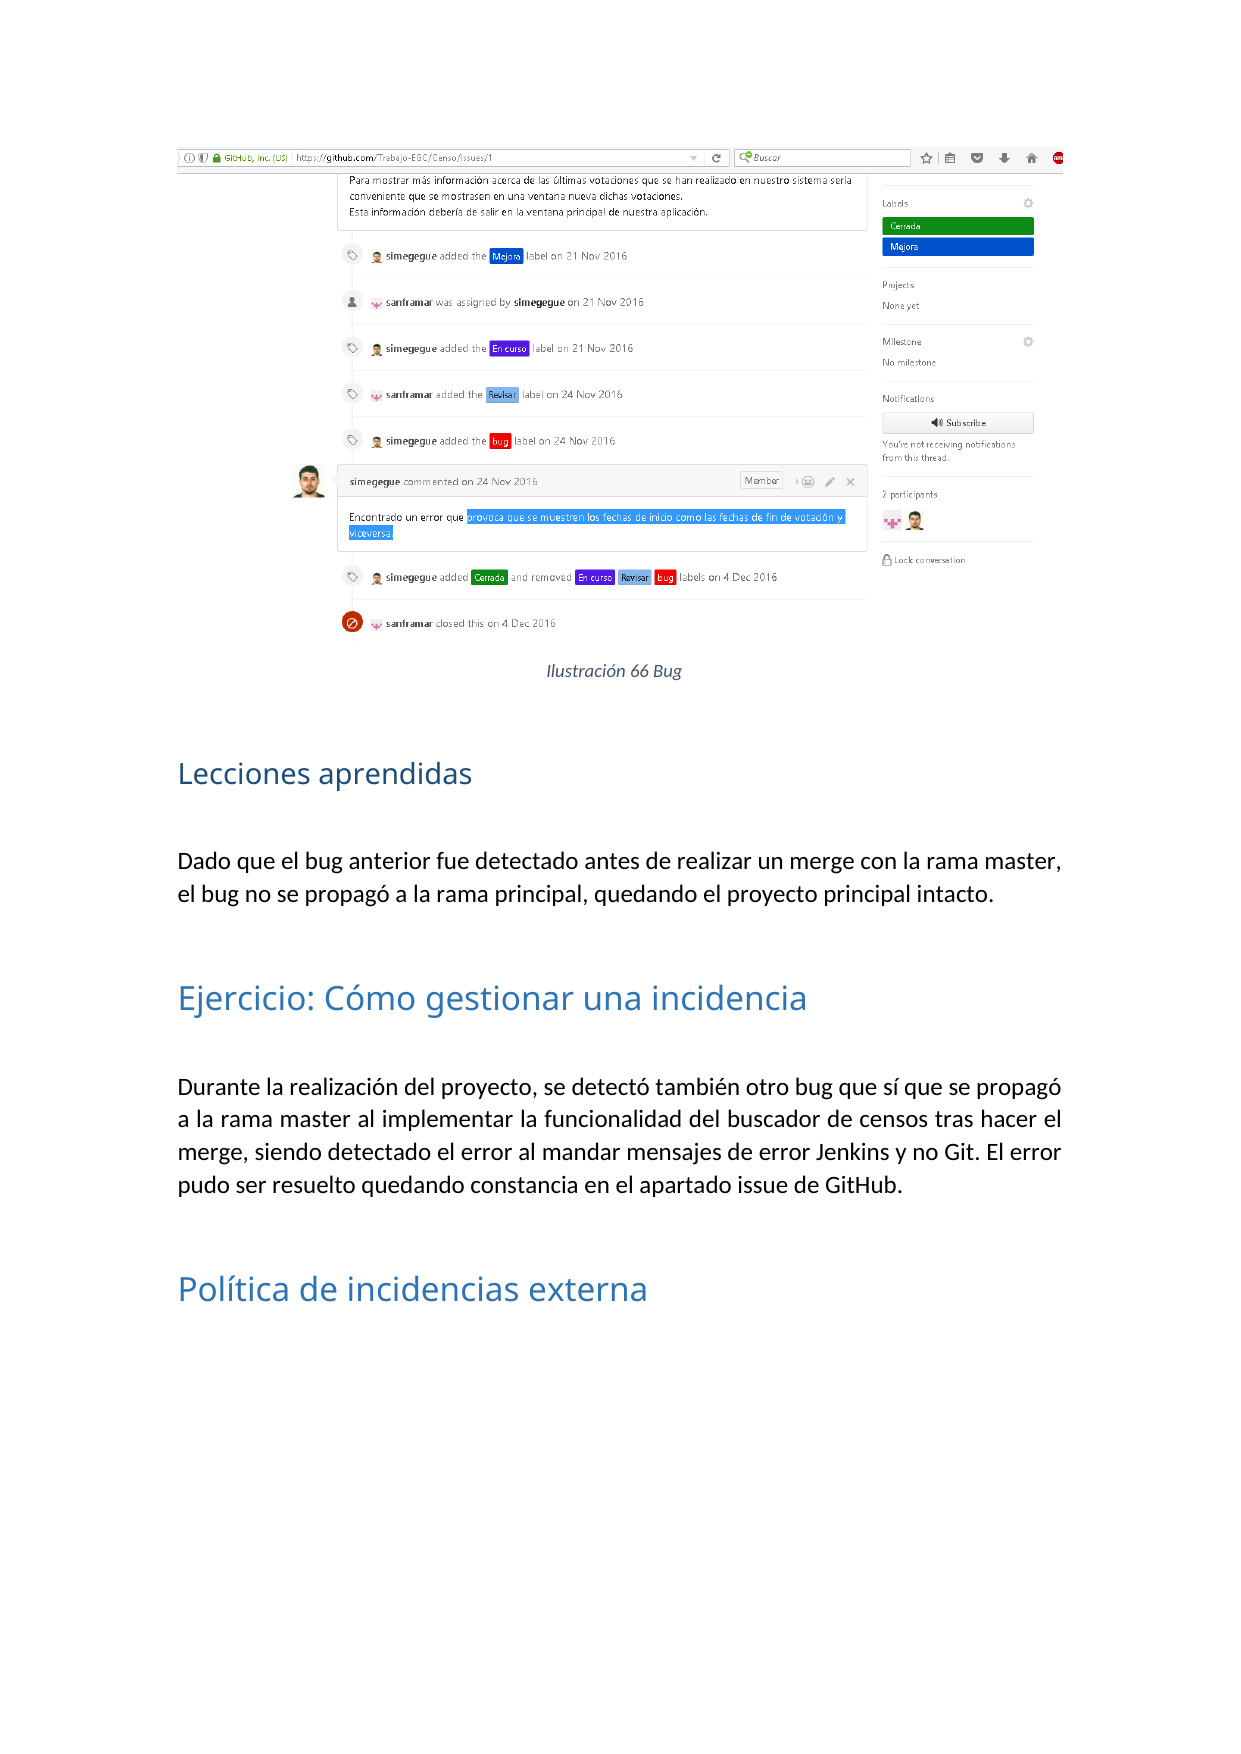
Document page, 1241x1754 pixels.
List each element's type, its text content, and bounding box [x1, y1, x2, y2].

text Dado que el bug anterior fue detectado antes de realizar un merge con la rama master, el bug no se propagó a la rama principal, quedando el proyecto principal intacto. [177, 845, 1063, 909]
subtitle Política de incidencias externa [177, 1266, 1063, 1311]
subtitle Ejercicio: Cómo gestionar una incidencia [177, 975, 1063, 1020]
picture [177, 147, 1063, 641]
subtitle Lecciones aprendidas [177, 753, 1063, 793]
text Durante la realización del proyecto, se detectó también otro bug que sí que se propagó a la rama master al implementar la funcionalidad del buscador de censos tras hacer el merge, siendo detectado el error al mandar mensajes de error Jenkins y no Git. El error pudo ser resuelto quedando constancia en el apartado issue de GitHub. [177, 1071, 1063, 1200]
